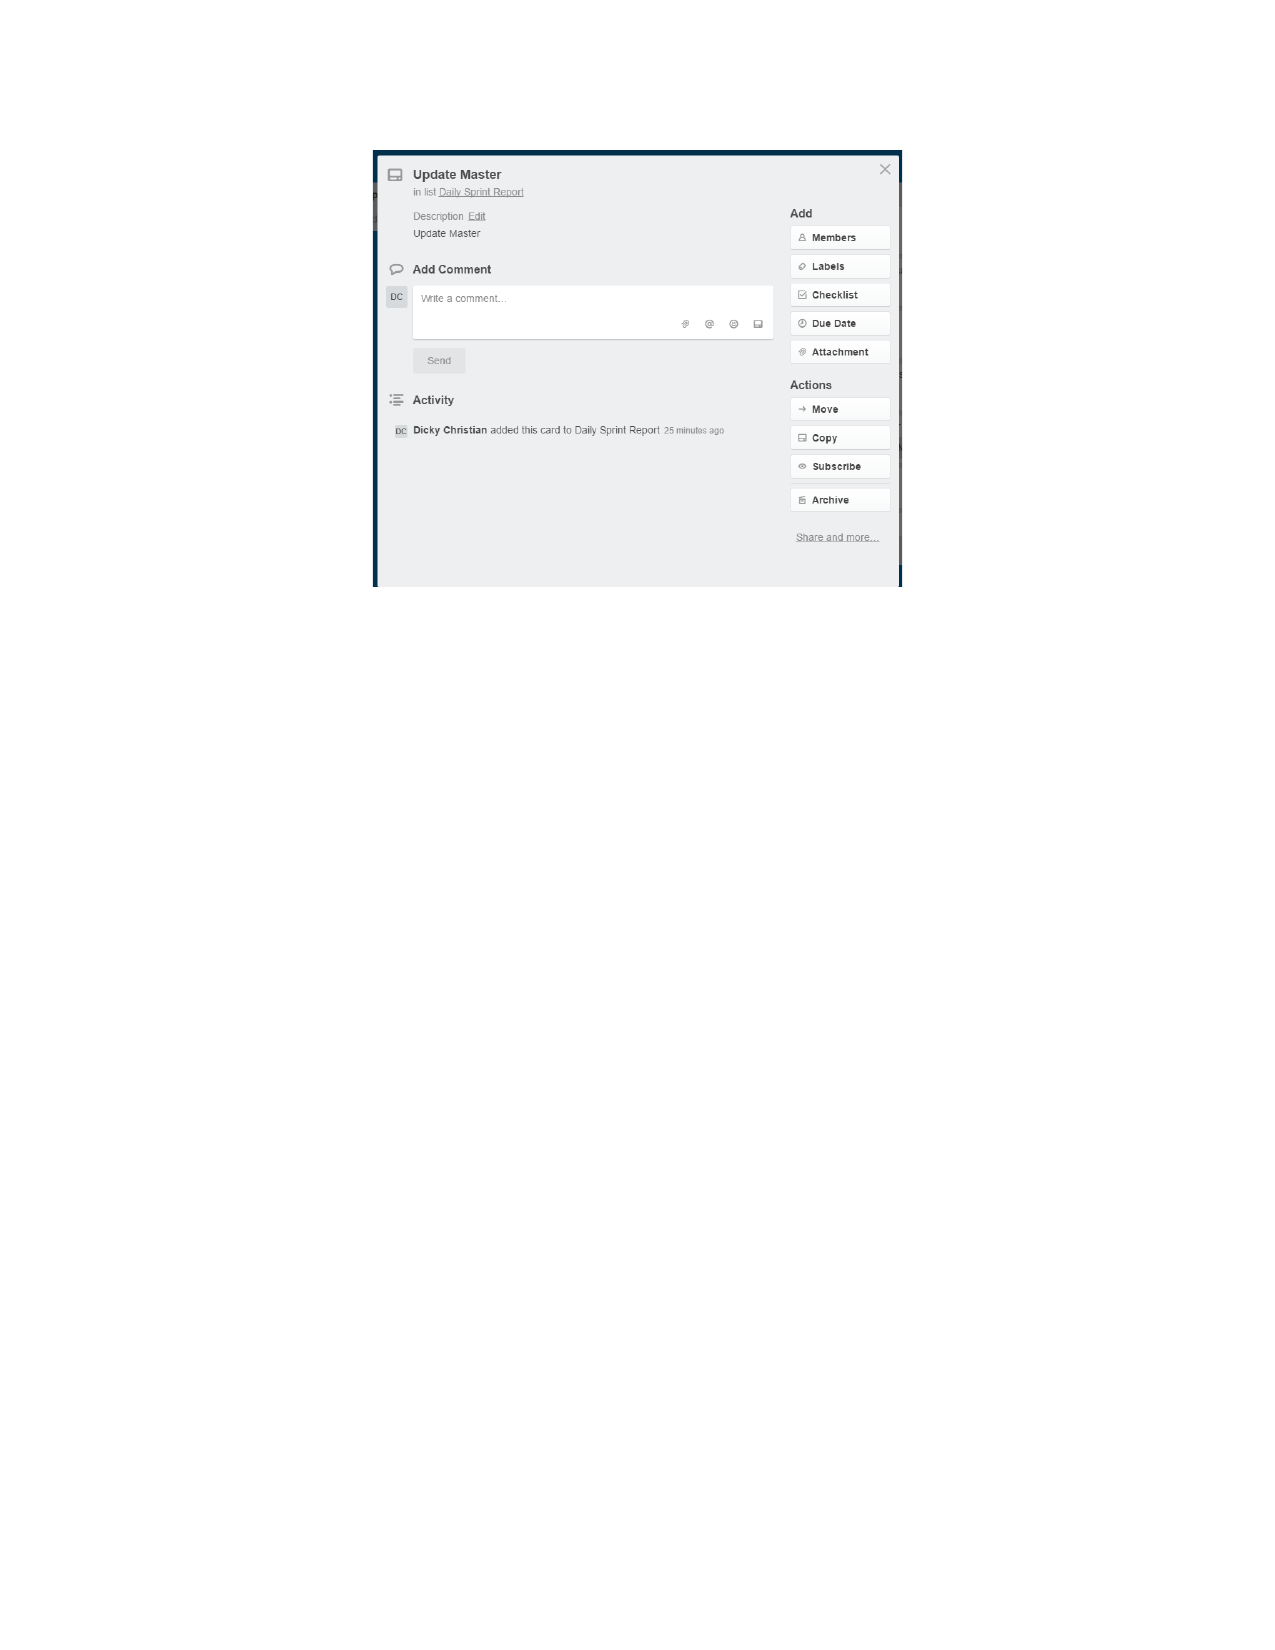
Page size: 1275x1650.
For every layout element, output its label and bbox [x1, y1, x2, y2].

picture [372, 150, 903, 587]
